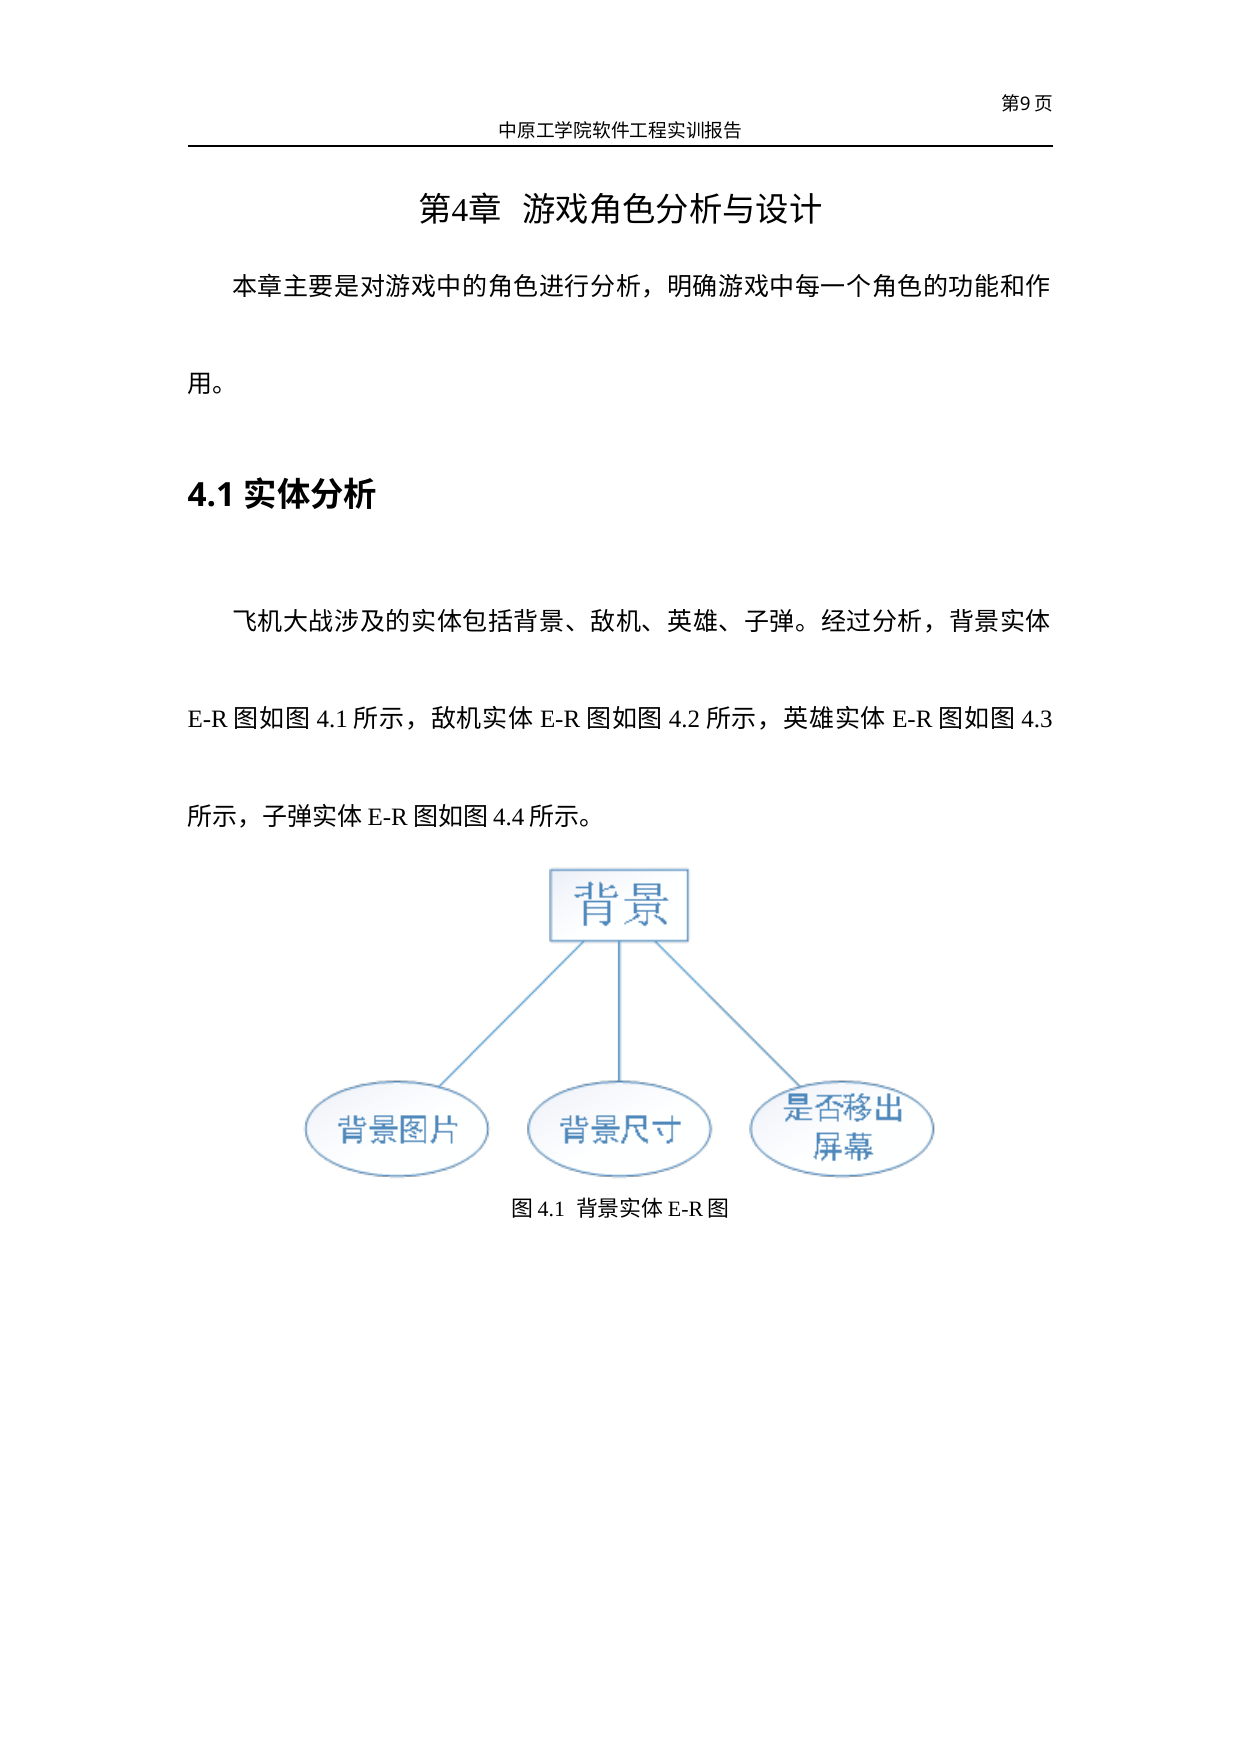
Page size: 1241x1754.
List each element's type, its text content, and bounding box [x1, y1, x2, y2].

text 本章主要是对游戏中的角色进行分析，明确游戏中每一个角色的功能和作用。 [187, 252, 1053, 414]
subtitle 4.1 实体分析 [187, 460, 1053, 525]
text 飞机大战涉及的实体包括背景、敌机、英雄、子弹。经过分析，背景实体E-R图如图4.1所示，敌机实体E-R图如图4.2所示，英雄实体E-R图如图4.3所示，子弹实体E-R图如图4.4所示。 [187, 587, 1053, 847]
picture [301, 865, 939, 1183]
subtitle 游戏角色分析与设计 [187, 174, 1053, 239]
text 图4.1 背景实体E-R图 [187, 1190, 1053, 1223]
